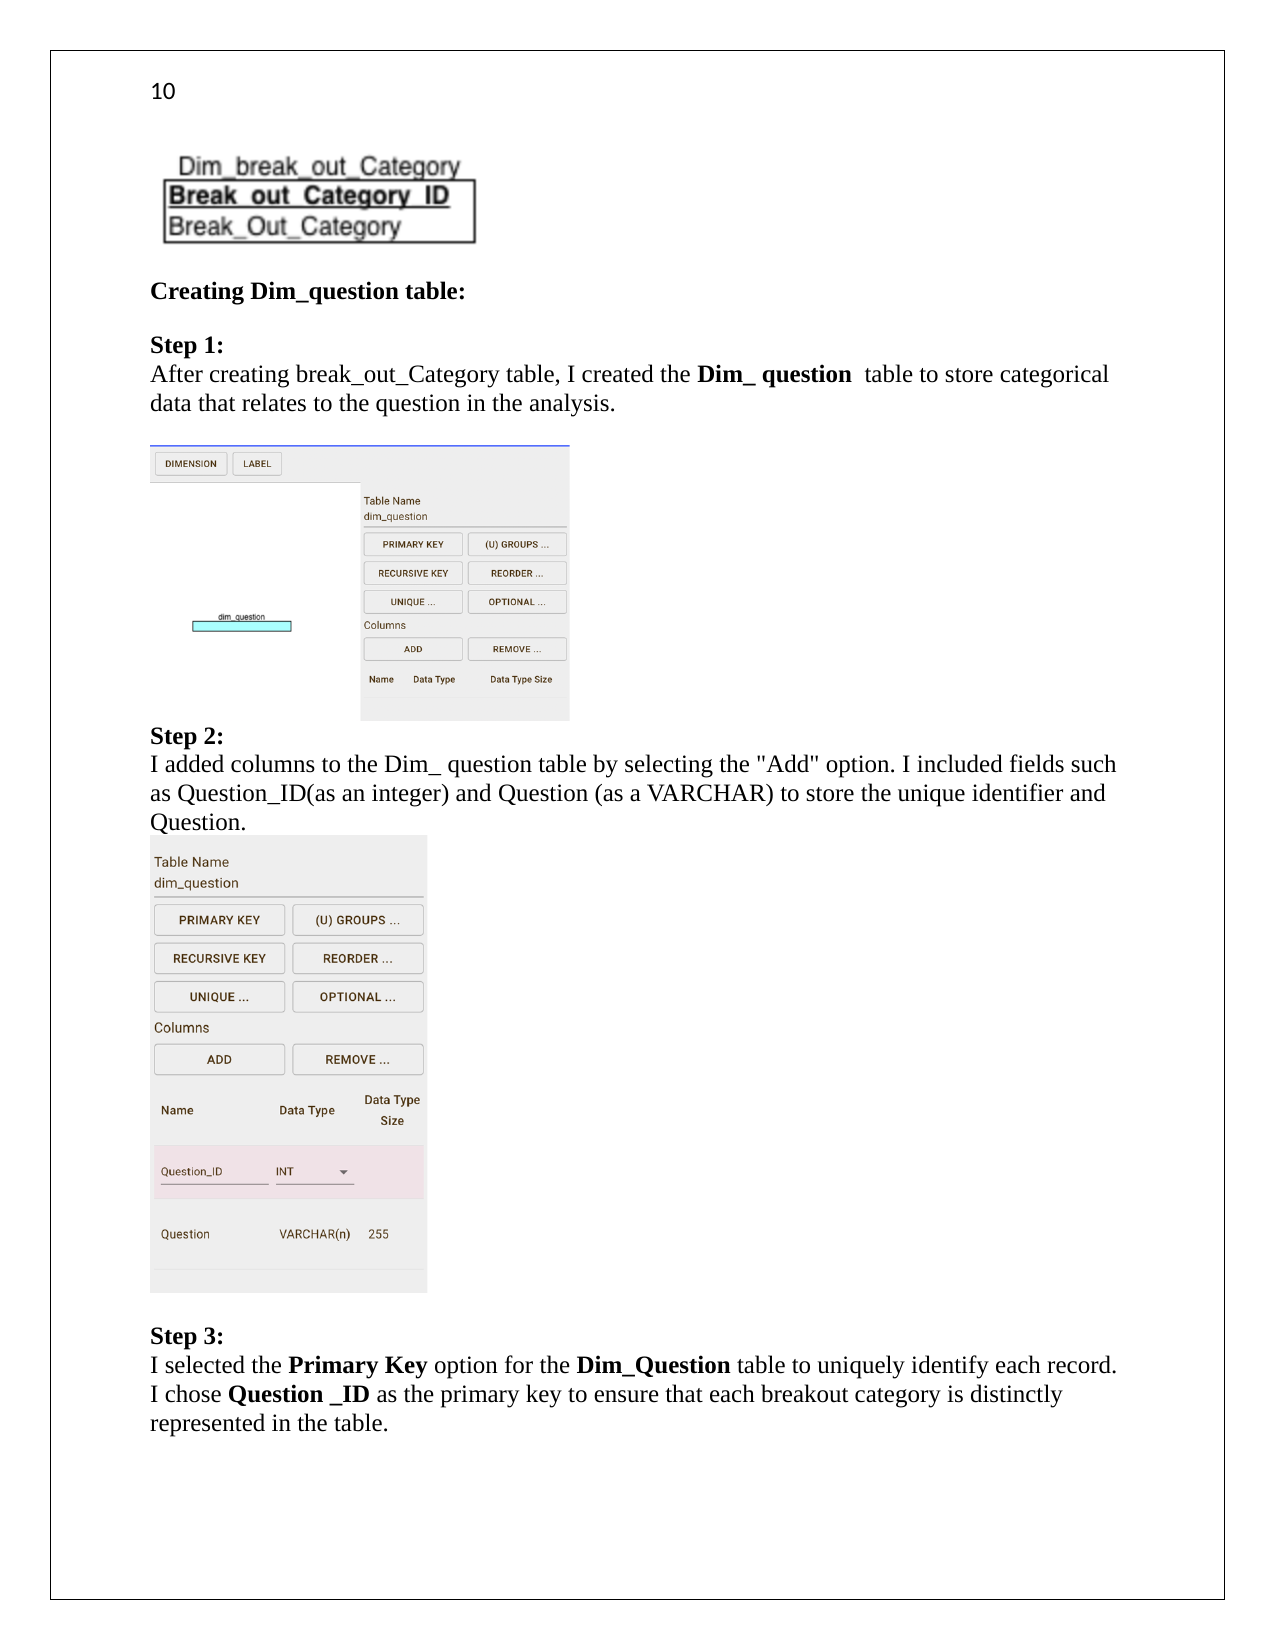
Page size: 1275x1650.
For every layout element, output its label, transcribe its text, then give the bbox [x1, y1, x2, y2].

text I added columns to the Dim_ question table by selecting the "Add" option. I included fields such as Question_ID(as an integer) and Question (as a VARCHAR) to store the unique identifier and Question. [150, 749, 1125, 836]
text Step 1: [150, 330, 1125, 359]
picture [150, 150, 511, 248]
text After creating break_out_Category table, I created the Dim_ question table to store categorical data that relates to the question in the analysis. [150, 359, 1125, 416]
text Creating Dim_question table: [150, 276, 1125, 305]
picture [150, 835, 428, 1293]
text Step 2: [150, 721, 1125, 749]
text I selected the Primary Key option for the Dim_Question table to uniquely identify each record. I chose Question _ID as the primary key to ensure that each breakout category is distinctly represented in the table. [150, 1350, 1125, 1436]
text Step 3: [150, 1321, 1125, 1350]
picture [150, 445, 570, 721]
